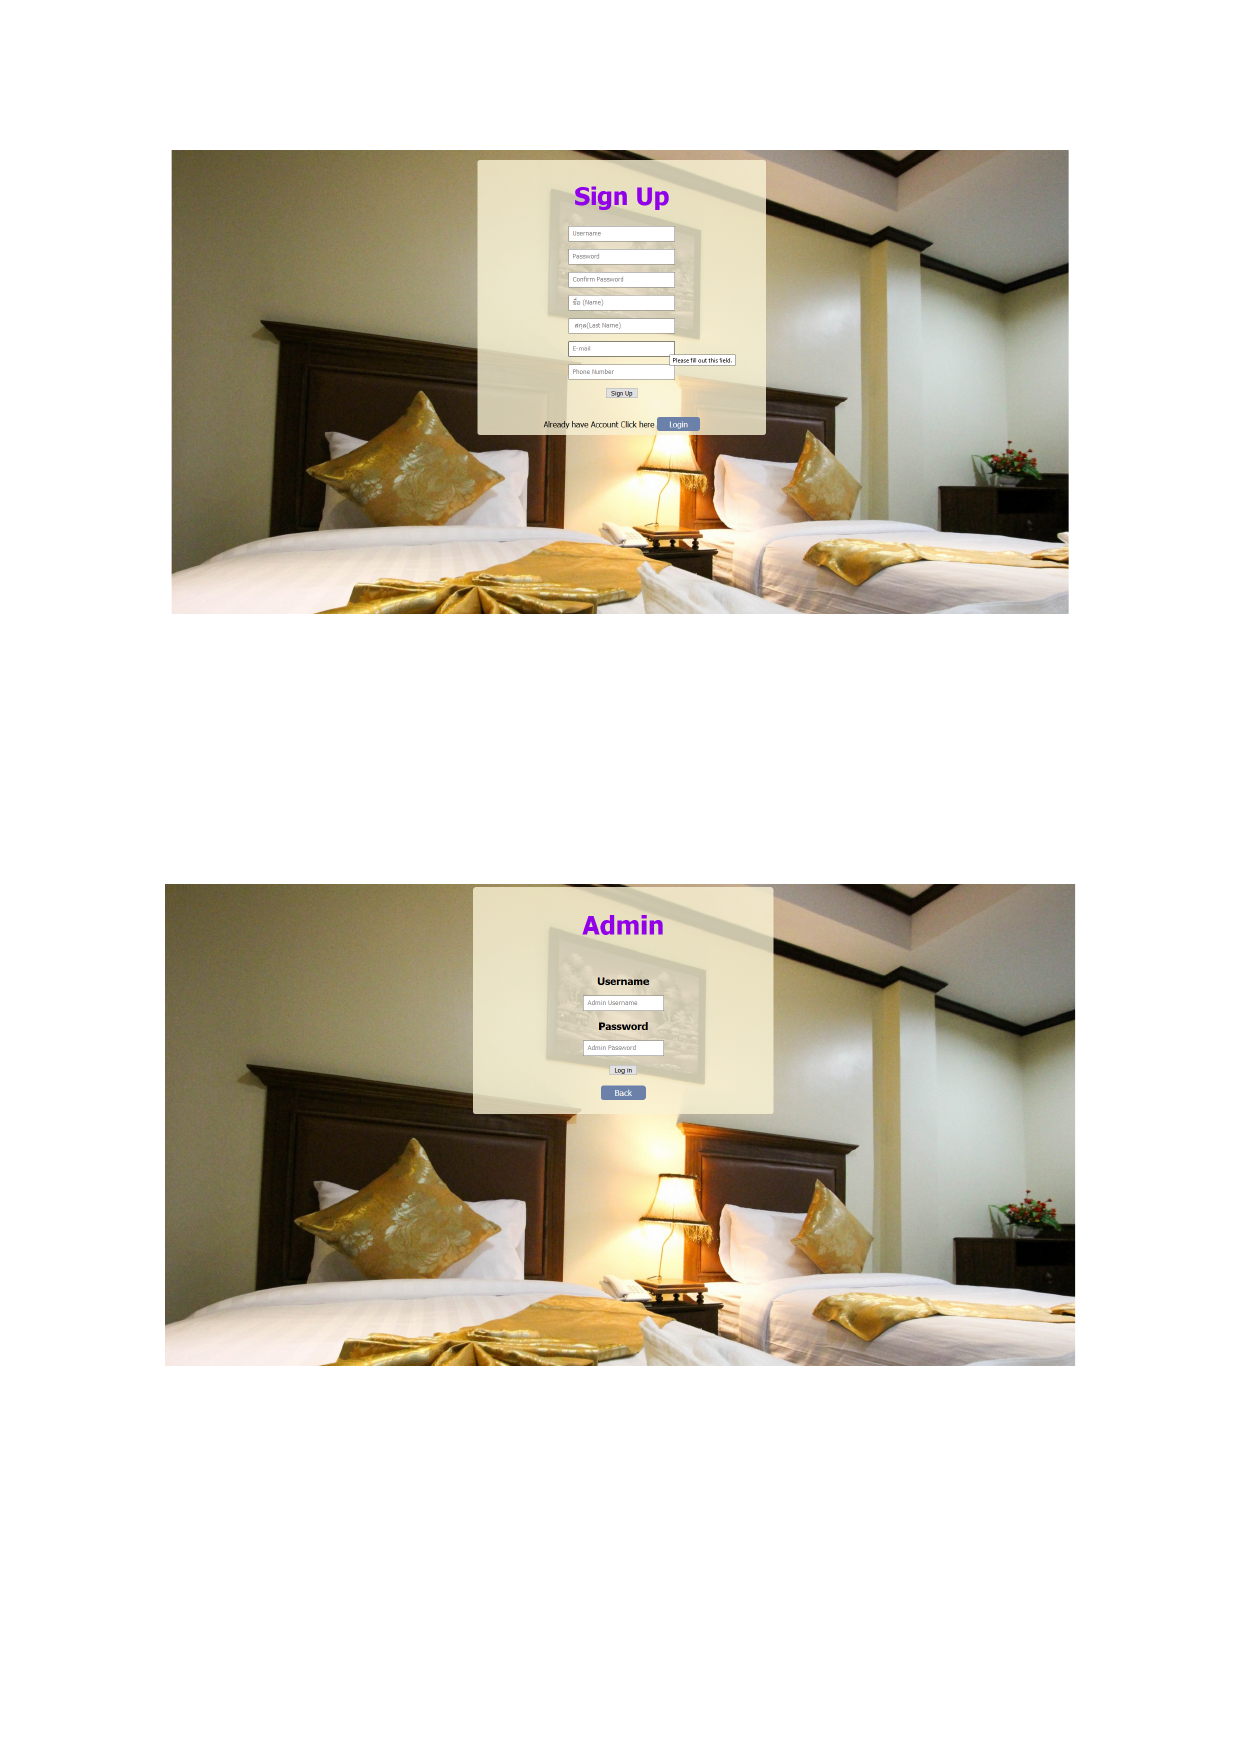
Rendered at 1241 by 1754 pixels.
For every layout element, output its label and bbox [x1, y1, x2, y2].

picture [165, 884, 1076, 1366]
picture [171, 150, 1069, 614]
